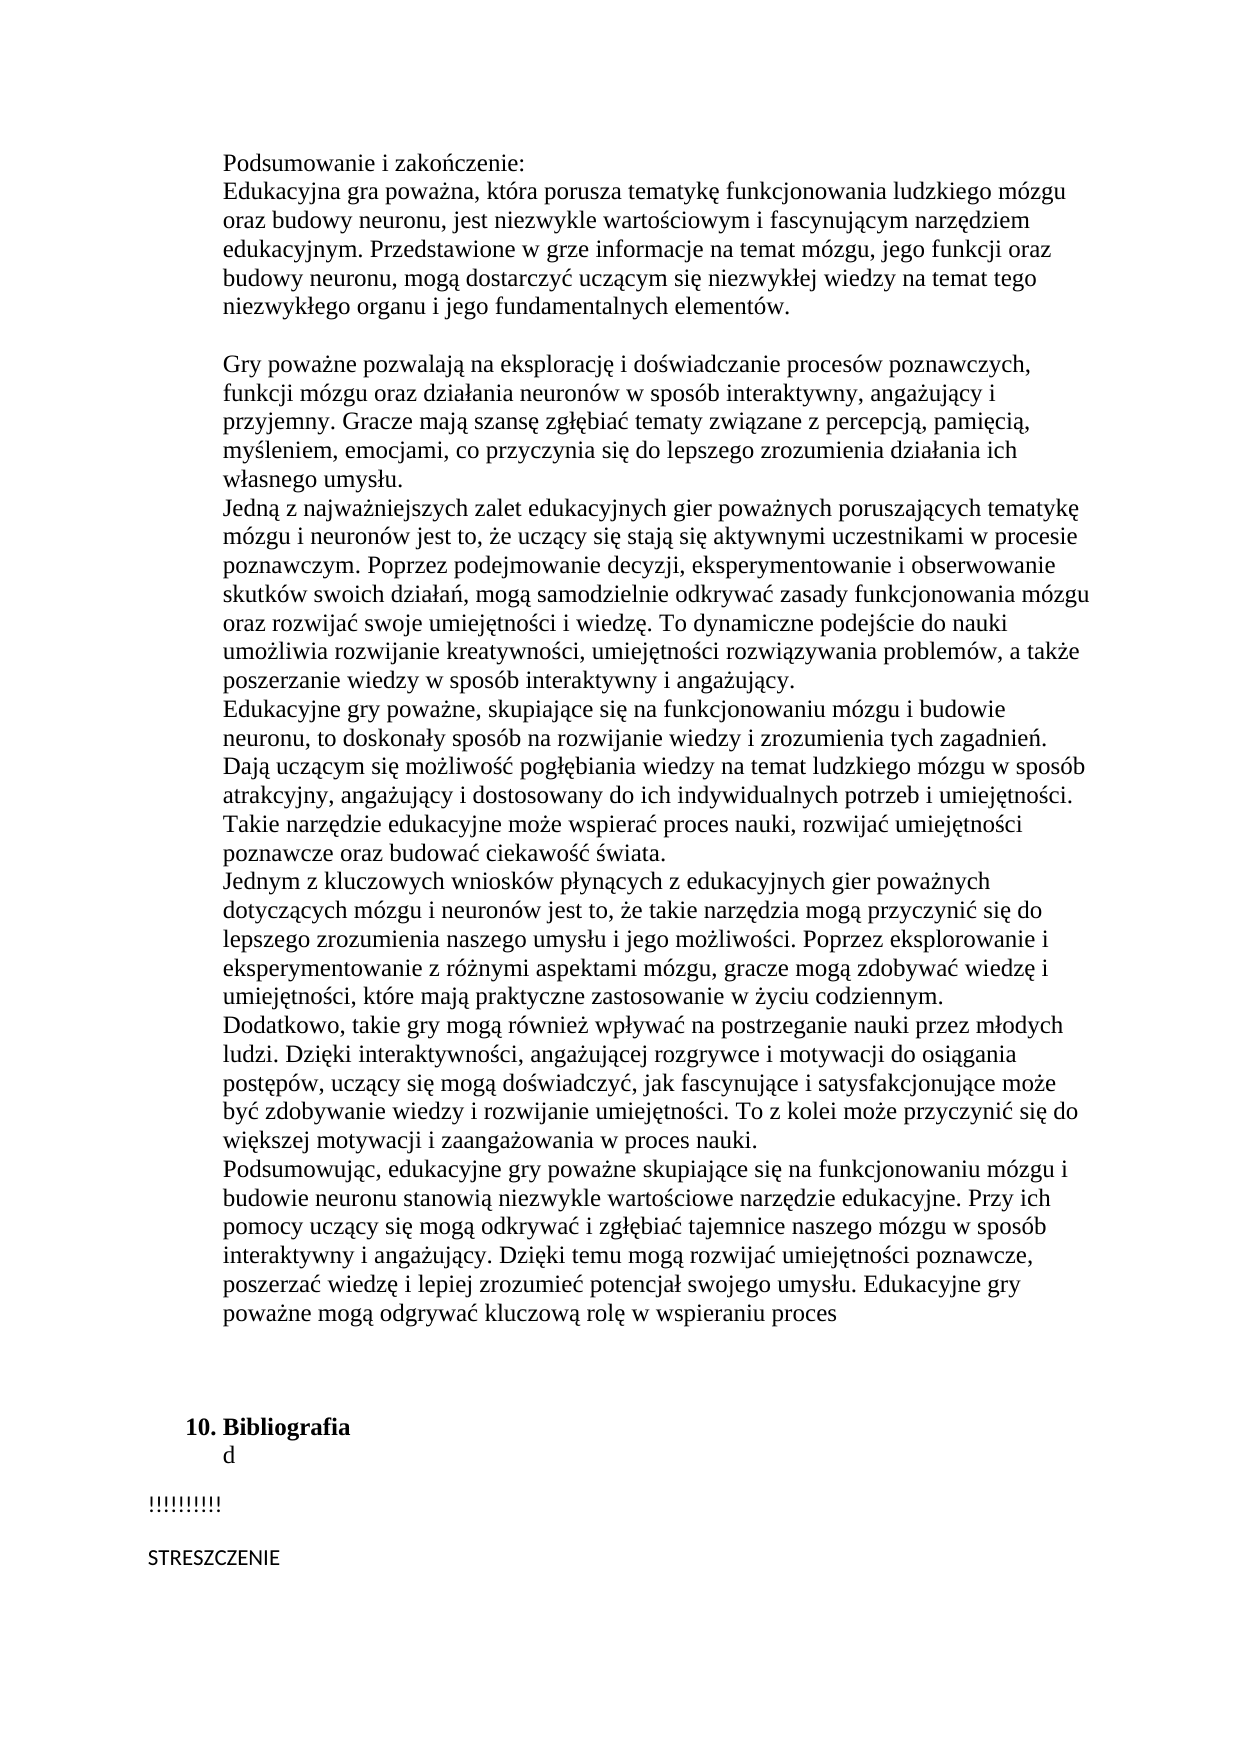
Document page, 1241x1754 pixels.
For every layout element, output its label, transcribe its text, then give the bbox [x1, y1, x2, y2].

text STRESZCZENIE [148, 1543, 1093, 1571]
text Podsumowując, edukacyjne gry poważne skupiające się na funkcjonowaniu mózgu i budowie neuronu stanowią niezwykle wartościowe narzędzie edukacyjne. Przy ich pomocy uczący się mogą odkrywać i zgłębiać tajemnice naszego mózgu w sposób interaktywny i angażujący. Dzięki temu mogą rozwijać umiejętności poznawcze, poszerzać wiedzę i lepiej zrozumieć potencjał swojego umysłu. Edukacyjne gry poważne mogą odgrywać kluczową rolę w wspieraniu proces [223, 1154, 1093, 1326]
text d [223, 1441, 1093, 1469]
text Podsumowanie i zakończenie: [223, 148, 1093, 176]
text Jednym z kluczowych wniosków płynących z edukacyjnych gier poważnych dotyczących mózgu i neuronów jest to, że takie narzędzia mogą przyczynić się do lepszego zrozumienia naszego umysłu i jego możliwości. Poprzez eksplorowanie i eksperymentowanie z różnymi aspektami mózgu, gracze mogą zdobywać wiedzę i umiejętności, które mają praktyczne zastosowanie w życiu codziennym. [223, 866, 1093, 1010]
text Dodatkowo, takie gry mogą również wpływać na postrzeganie nauki przez młodych ludzi. Dzięki interaktywności, angażującej rozgrywce i motywacji do osiągania postępów, uczący się mogą doświadczyć, jak fascynujące i satysfakcjonujące może być zdobywanie wiedzy i rozwijanie umiejętności. To z kolei może przyczynić się do większej motywacji i zaangażowania w proces nauki. [223, 1010, 1093, 1154]
text !!!!!!!!!! [148, 1490, 1093, 1518]
text Edukacyjna gra poważna, która porusza tematykę funkcjonowania ludzkiego mózgu oraz budowy neuronu, jest niezwykle wartościowym i fascynującym narzędziem edukacyjnym. Przedstawione w grze informacje na temat mózgu, jego funkcji oraz budowy neuronu, mogą dostarczyć uczącym się niezwykłej wiedzy na temat tego niezwykłego organu i jego fundamentalnych elementów. [223, 176, 1093, 320]
text Edukacyjne gry poważne, skupiające się na funkcjonowaniu mózgu i budowie neuronu, to doskonały sposób na rozwijanie wiedzy i zrozumienia tych zagadnień. Dają uczącym się możliwość pogłębiania wiedzy na temat ludzkiego mózgu w sposób atrakcyjny, angażujący i dostosowany do ich indywidualnych potrzeb i umiejętności. Takie narzędzie edukacyjne może wspierać proces nauki, rozwijać umiejętności poznawcze oraz budować ciekawość świata. [223, 694, 1093, 866]
text Jedną z najważniejszych zalet edukacyjnych gier poważnych poruszających tematykę mózgu i neuronów jest to, że uczący się stają się aktywnymi uczestnikami w procesie poznawczym. Poprzez podejmowanie decyzji, eksperymentowanie i obserwowanie skutków swoich działań, mogą samodzielnie odkrywać zasady funkcjonowania mózgu oraz rozwijać swoje umiejętności i wiedzę. To dynamiczne podejście do nauki umożliwia rozwijanie kreatywności, umiejętności rozwiązywania problemów, a także poszerzanie wiedzy w sposób interaktywny i angażujący. [223, 493, 1093, 694]
list Bibliografia [185, 1412, 1093, 1441]
text Gry poważne pozwalają na eksplorację i doświadczanie procesów poznawczych, funkcji mózgu oraz działania neuronów w sposób interaktywny, angażujący i przyjemny. Gracze mają szansę zgłębiać tematy związane z percepcją, pamięcią, myśleniem, emocjami, co przyczynia się do lepszego zrozumienia działania ich własnego umysłu. [223, 349, 1093, 493]
